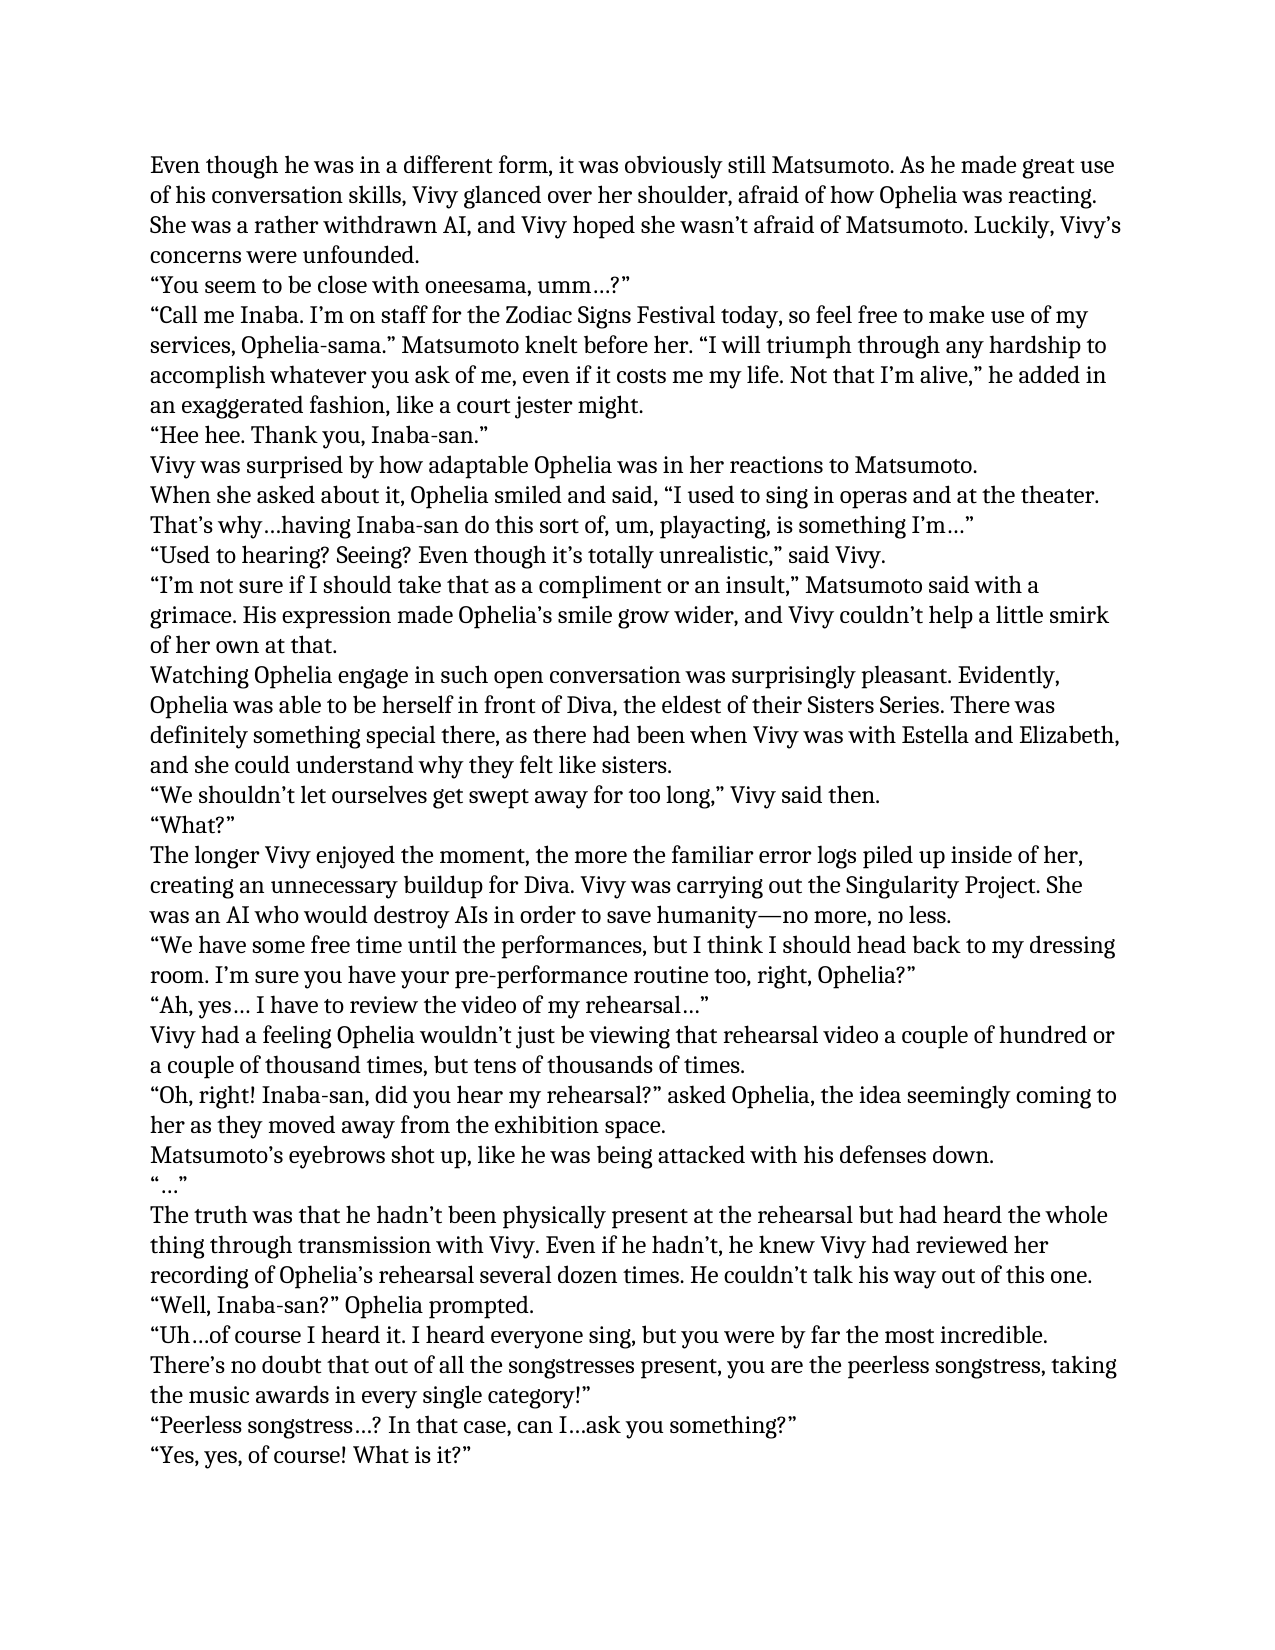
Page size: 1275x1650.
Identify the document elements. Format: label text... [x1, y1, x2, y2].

text “Hee hee. Thank you, Inaba-san.” [150, 420, 1125, 450]
text “Well, Inaba-san?” Ophelia prompted. [150, 1290, 1125, 1320]
text “We have some free time until the performances, but I think I should head back to my dressing room. I’m sure you have your pre-performance routine too, right, Ophelia?” [150, 930, 1125, 990]
text The longer Vivy enjoyed the moment, the more the familiar error logs piled up inside of her, creating an unnecessary buildup for Diva. Vivy was carrying out the Singularity Project. She was an AI who would destroy AIs in order to save humanity—no more, no less. [150, 840, 1125, 930]
text Vivy had a feeling Ophelia wouldn’t just be viewing that rehearsal video a couple of hundred or a couple of thousand times, but tens of thousands of times. [150, 1020, 1125, 1080]
text “Call me Inaba. I’m on staff for the Zodiac Signs Festival today, so feel free to make use of my services, Ophelia-sama.” Matsumoto knelt before her. “I will triumph through any hardship to accomplish whatever you ask of me, even if it costs me my life. Not that I’m alive,” he added in an exaggerated fashion, like a court jester might. [150, 300, 1125, 420]
text “Peerless songstress…? In that case, can I…ask you something?” [150, 1410, 1125, 1440]
text When she asked about it, Ophelia smiled and said, “I used to sing in operas and at the theater. That’s why…having Inaba-san do this sort of, um, playacting, is something I’m…” [150, 480, 1125, 540]
text “What?” [150, 810, 1125, 840]
text “…” [150, 1170, 1125, 1200]
text Matsumoto’s eyebrows shot up, like he was being attacked with his defenses down. [150, 1140, 1125, 1170]
text Watching Ophelia engage in such open conversation was surprisingly pleasant. Evidently, Ophelia was able to be herself in front of Diva, the eldest of their Sisters Series. There was definitely something special there, as there had been when Vivy was with Estella and Elizabeth, and she could understand why they felt like sisters. [150, 660, 1125, 780]
text “Yes, yes, of course! What is it?” [150, 1440, 1125, 1470]
text “Uh…of course I heard it. I heard everyone sing, but you were by far the most incredible. There’s no doubt that out of all the songstresses present, you are the peerless songstress, taking the music awards in every single category!” [150, 1320, 1125, 1410]
text “Oh, right! Inaba-san, did you hear my rehearsal?” asked Ophelia, the idea seemingly coming to her as they moved away from the exhibition space. [150, 1080, 1125, 1140]
text “I’m not sure if I should take that as a compliment or an insult,” Matsumoto said with a grimace. His expression made Ophelia’s smile grow wider, and Vivy couldn’t help a little smirk of her own at that. [150, 570, 1125, 660]
text Even though he was in a different form, it was obviously still Matsumoto. As he made great use of his conversation skills, Vivy glanced over her shoulder, afraid of how Ophelia was reacting. She was a rather withdrawn AI, and Vivy hoped she wasn’t afraid of Matsumoto. Luckily, Vivy’s concerns were unfounded. [150, 150, 1125, 270]
text “You seem to be close with oneesama, umm…?” [150, 270, 1125, 300]
text “We shouldn’t let ourselves get swept away for too long,” Vivy said then. [150, 780, 1125, 810]
text “Used to hearing? Seeing? Even though it’s totally unrealistic,” said Vivy. [150, 540, 1125, 570]
text Vivy was surprised by how adaptable Ophelia was in her reactions to Matsumoto. [150, 450, 1125, 480]
text “Ah, yes… I have to review the video of my rehearsal…” [150, 990, 1125, 1020]
text The truth was that he hadn’t been physically present at the rehearsal but had heard the whole thing through transmission with Vivy. Even if he hadn’t, he knew Vivy had reviewed her recording of Ophelia’s rehearsal several dozen times. He couldn’t talk his way out of this one. [150, 1200, 1125, 1290]
